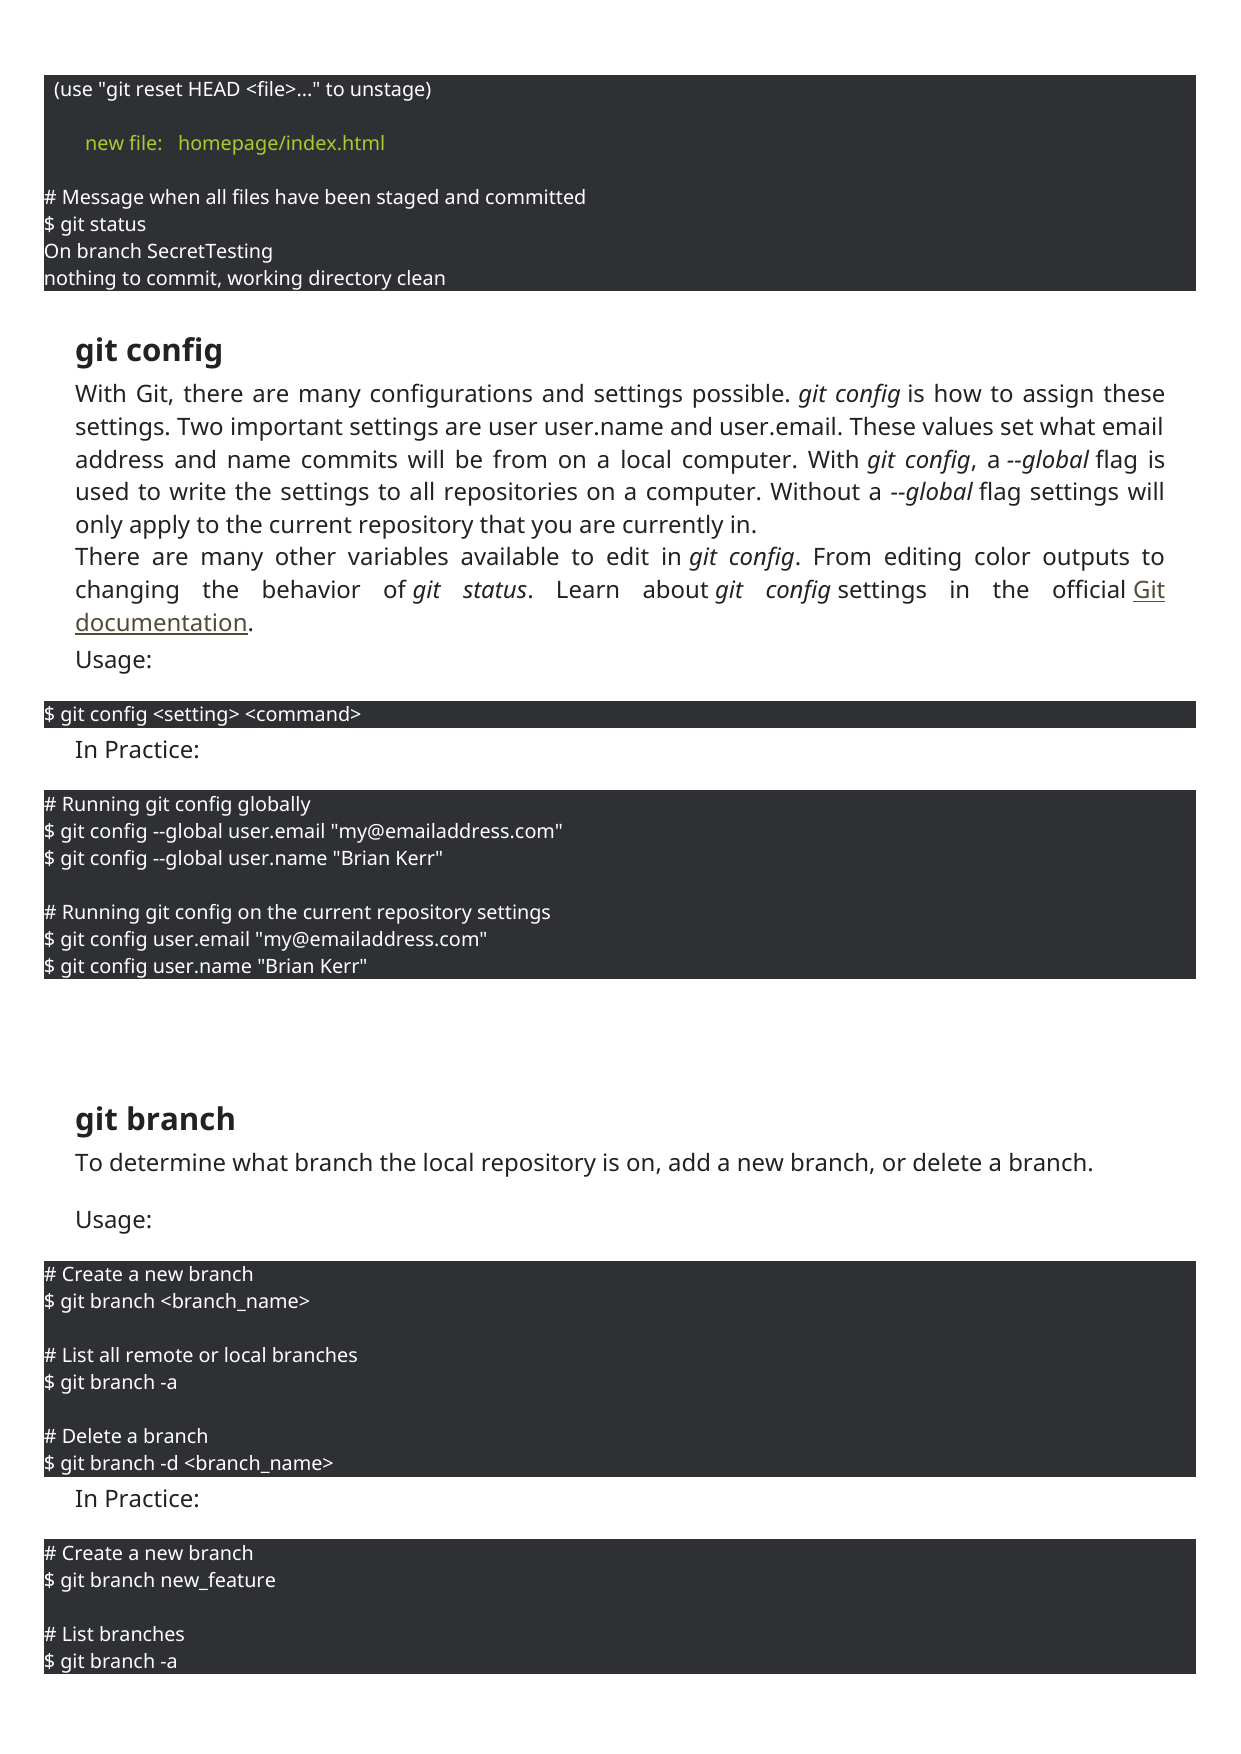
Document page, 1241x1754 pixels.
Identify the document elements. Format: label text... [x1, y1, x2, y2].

text # Running git config globally [44, 790, 1196, 817]
text nothing to commit, working directory clean [44, 264, 1196, 291]
text # List all remote or local branches [44, 1342, 1196, 1369]
text In Practice: [75, 733, 1165, 765]
text # List branches [44, 1620, 1196, 1647]
text With Git, there are many configurations and settings possible. git config is how to assign these settings. Two important settings are user user.name and user.email. These values set what email address and name commits will be from on a local computer. With git config, a --global flag is used to write the settings to all repositories on a computer. Without a --global flag settings will only apply to the current repository that you are currently in. [75, 377, 1165, 540]
text $ git status [44, 210, 1196, 237]
text In Practice: [75, 1482, 1165, 1514]
text There are many other variables available to edit in git config. From editing color outputs to changing the behavior of git status. Learn about git config settings in the official Git documentation. [75, 540, 1165, 638]
text # Running git config on the current repository settings [44, 898, 1196, 925]
text git branch [75, 1097, 1165, 1139]
text $ git config --global user.name "Brian Kerr" [44, 844, 1196, 871]
text $ git branch -a [44, 1369, 1196, 1396]
text $ git branch -a [44, 1647, 1196, 1674]
text Usage: [75, 643, 1165, 676]
text To determine what branch the local repository is on, add a new branch, or delete a branch. [75, 1146, 1165, 1178]
text $ git config user.name "Brian Kerr" [44, 952, 1196, 979]
text $ git config --global user.email "my@emailaddress.com" [44, 817, 1196, 844]
text # Create a new branch [44, 1261, 1196, 1288]
text (use "git reset HEAD <file>..." to unstage) [44, 75, 1196, 102]
text $ git branch <branch_name> [44, 1288, 1196, 1315]
text Usage: [75, 1203, 1165, 1236]
text On branch SecretTesting [44, 237, 1196, 264]
text # Create a new branch [44, 1539, 1196, 1566]
text # Message when all files have been staged and committed [44, 183, 1196, 210]
text $ git config user.email "my@emailaddress.com" [44, 925, 1196, 952]
text new file: homepage/index.html [44, 129, 1196, 156]
text # Delete a branch [44, 1423, 1196, 1449]
text $ git branch -d <branch_name> [44, 1449, 1196, 1477]
text $ git config <setting> <command> [44, 701, 1196, 728]
text git config [75, 328, 1165, 371]
text $ git branch new_feature [44, 1566, 1196, 1593]
